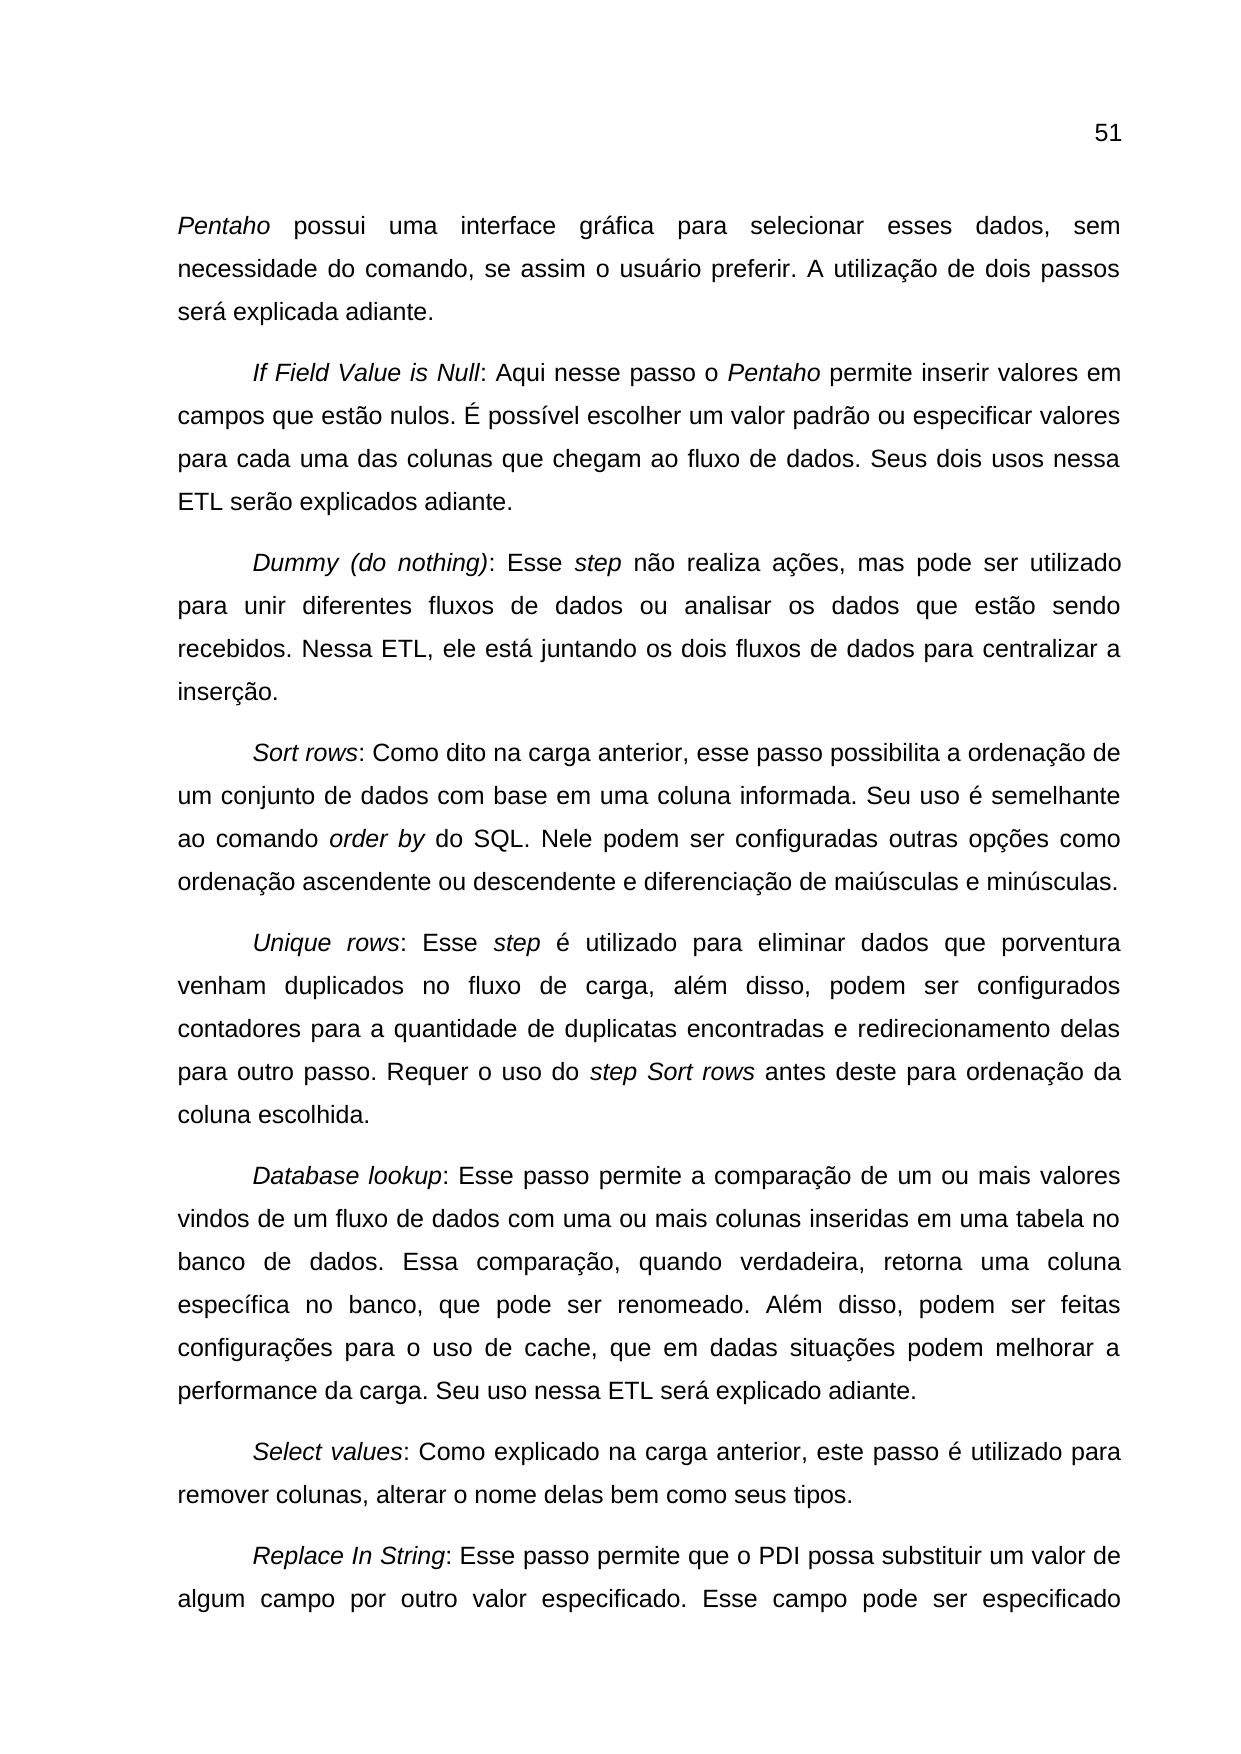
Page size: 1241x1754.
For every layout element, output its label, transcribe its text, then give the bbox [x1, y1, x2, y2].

text Database lookup: Esse passo permite a comparação de um ou mais valores vindos de um fluxo de dados com uma ou mais colunas inseridas em uma tabela no banco de dados. Essa comparação, quando verdadeira, retorna uma coluna específica no banco, que pode ser renomeado. Além disso, podem ser feitas configurações para o uso de cache, que em dadas situações podem melhorar a performance da carga. Seu uso nessa ETL será explicado adiante. [177, 1161, 1122, 1405]
text Select values: Como explicado na carga anterior, este passo é utilizado para remover colunas, alterar o nome delas bem como seus tipos. [177, 1437, 1122, 1509]
text Sort rows: Como dito na carga anterior, esse passo possibilita a ordenação de um conjunto de dados com base em uma coluna informada. Seu uso é semelhante ao comando order by do SQL. Nele podem ser configuradas outras opções como ordenação ascendente ou descendente e diferenciação de maiúsculas e minúsculas. [177, 737, 1122, 896]
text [177, 211, 1122, 326]
text If Field Value is Null: Aqui nesse passo o Pentaho permite inserir valores em campos que estão nulos. É possível escolher um valor padrão ou especificar valores para cada uma das colunas que chegam ao fluxo de dados. Seus dois usos nessa ETL serão explicados adiante. [177, 357, 1122, 516]
text Dummy (do nothing): Esse step não realiza ações, mas pode ser utilizado para unir diferentes fluxos de dados ou analisar os dados que estão sendo recebidos. Nessa ETL, ele está juntando os dois fluxos de dados para centralizar a inserção. [177, 547, 1122, 706]
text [177, 1541, 1122, 1612]
text Unique rows: Esse step é utilizado para eliminar dados que porventura venham duplicados no fluxo de carga, além disso, podem ser configurados contadores para a quantidade de duplicatas encontradas e redirecionamento delas para outro passo. Requer o uso do step Sort rows antes deste para ordenação da coluna escolhida. [177, 927, 1122, 1129]
